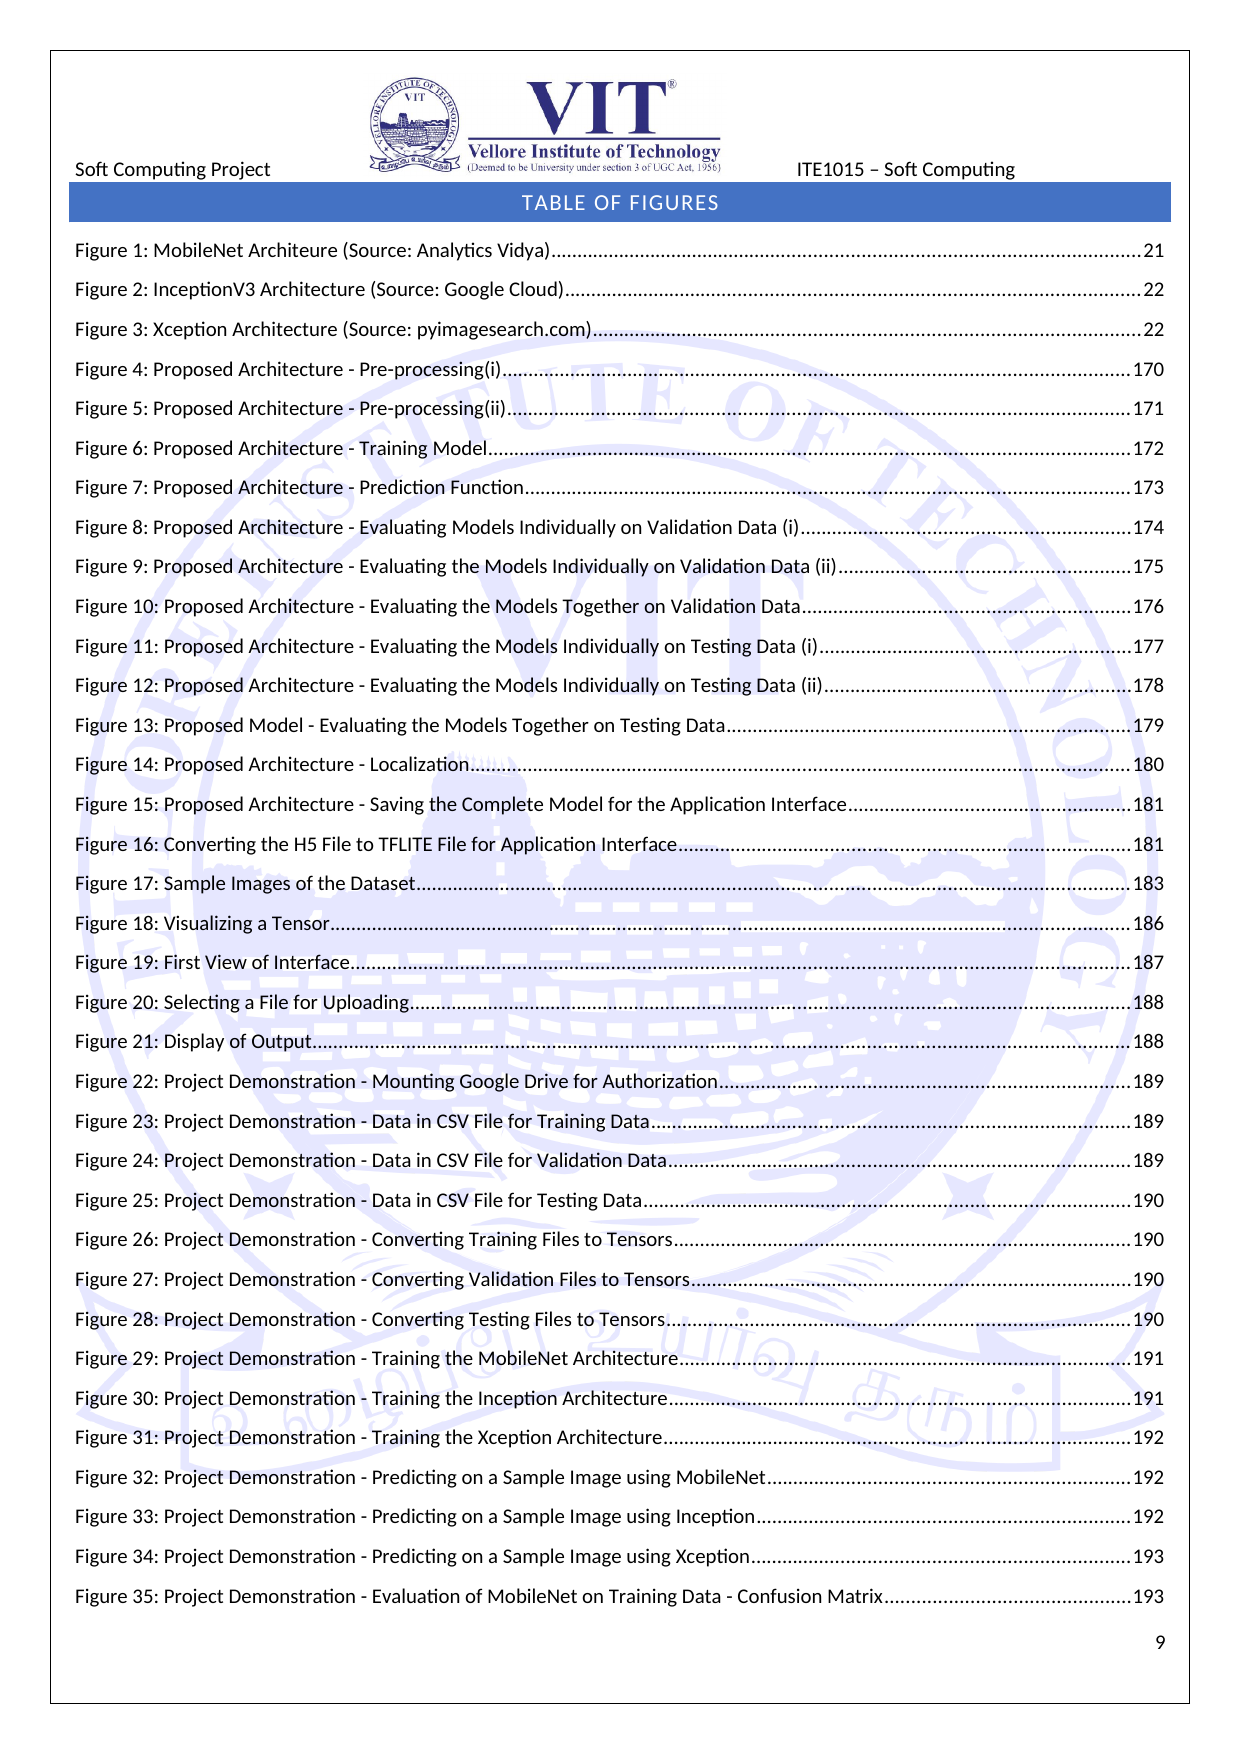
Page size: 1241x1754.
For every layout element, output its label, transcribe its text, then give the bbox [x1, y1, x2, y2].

text Figure 25: Project Demonstration - Data in CSV File for Testing Data 190 [75, 1187, 1165, 1212]
text Figure 15: Proposed Architecture - Saving the Complete Model for the Application Interface 181 [75, 791, 1165, 817]
text Figure 9: Proposed Architecture - Evaluating the Models Individually on Validation Data (ii) 175 [75, 554, 1165, 579]
text Figure 27: Project Demonstration - Converting Validation Files to Tensors 190 [75, 1266, 1165, 1292]
text Figure 19: First View of Interface 187 [75, 949, 1165, 975]
text Figure 22: Project Demonstration - Mounting Google Drive for Authorization 189 [75, 1068, 1165, 1094]
text Figure 10: Proposed Architecture - Evaluating the Models Together on Validation Data 176 [75, 593, 1165, 619]
text Figure 1: MobileNet Architeure (Source: Analytics Vidya) 21 [75, 237, 1165, 262]
text Figure 33: Project Demonstration - Predicting on a Sample Image using Inception 192 [75, 1504, 1165, 1529]
text Figure 11: Proposed Architecture - Evaluating the Models Individually on Testing Data (i) 177 [75, 633, 1165, 658]
subtitle Table of Figures [75, 188, 1165, 216]
text Figure 3: Xception Architecture (Source: pyimagesearch.com) 22 [75, 316, 1165, 342]
text Figure 4: Proposed Architecture - Pre-processing(i) 170 [75, 356, 1165, 381]
text Figure 32: Project Demonstration - Predicting on a Sample Image using MobileNet 192 [75, 1464, 1165, 1489]
text Figure 30: Project Demonstration - Training the Inception Architecture 191 [75, 1385, 1165, 1410]
text Figure 14: Proposed Architecture - Localization 180 [75, 752, 1165, 777]
text Figure 6: Proposed Architecture - Training Model 172 [75, 435, 1165, 460]
picture [362, 73, 728, 177]
text Figure 8: Proposed Architecture - Evaluating Models Individually on Validation Data (i) 174 [75, 514, 1165, 539]
text Figure 17: Sample Images of the Dataset 183 [75, 870, 1165, 896]
text Figure 16: Converting the H5 File to TFLITE File for Application Interface 181 [75, 831, 1165, 856]
text Figure 2: InceptionV3 Architecture (Source: Google Cloud) 22 [75, 277, 1165, 302]
text Figure 31: Project Demonstration - Training the Xception Architecture 192 [75, 1424, 1165, 1450]
text Figure 7: Proposed Architecture - Prediction Function 173 [75, 474, 1165, 500]
text Figure 20: Selecting a File for Uploading 188 [75, 989, 1165, 1014]
text Figure 26: Project Demonstration - Converting Training Files to Tensors 190 [75, 1227, 1165, 1252]
text Figure 5: Proposed Architecture - Pre-processing(ii) 171 [75, 395, 1165, 421]
text Figure 23: Project Demonstration - Data in CSV File for Training Data 189 [75, 1108, 1165, 1133]
text Figure 21: Display of Output 188 [75, 1029, 1165, 1054]
text Figure 35: Project Demonstration - Evaluation of MobileNet on Training Data - Confusion Matrix 193 [75, 1583, 1165, 1608]
text Figure 12: Proposed Architecture - Evaluating the Models Individually on Testing Data (ii) 178 [75, 672, 1165, 698]
text Figure 29: Project Demonstration - Training the MobileNet Architecture 191 [75, 1345, 1165, 1371]
text Figure 24: Project Demonstration - Data in CSV File for Validation Data 189 [75, 1147, 1165, 1173]
text Figure 28: Project Demonstration - Converting Testing Files to Tensors 190 [75, 1306, 1165, 1331]
text Figure 18: Visualizing a Tensor 186 [75, 910, 1165, 935]
text Figure 13: Proposed Model - Evaluating the Models Together on Testing Data 179 [75, 712, 1165, 737]
text Figure 34: Project Demonstration - Predicting on a Sample Image using Xception 193 [75, 1543, 1165, 1569]
